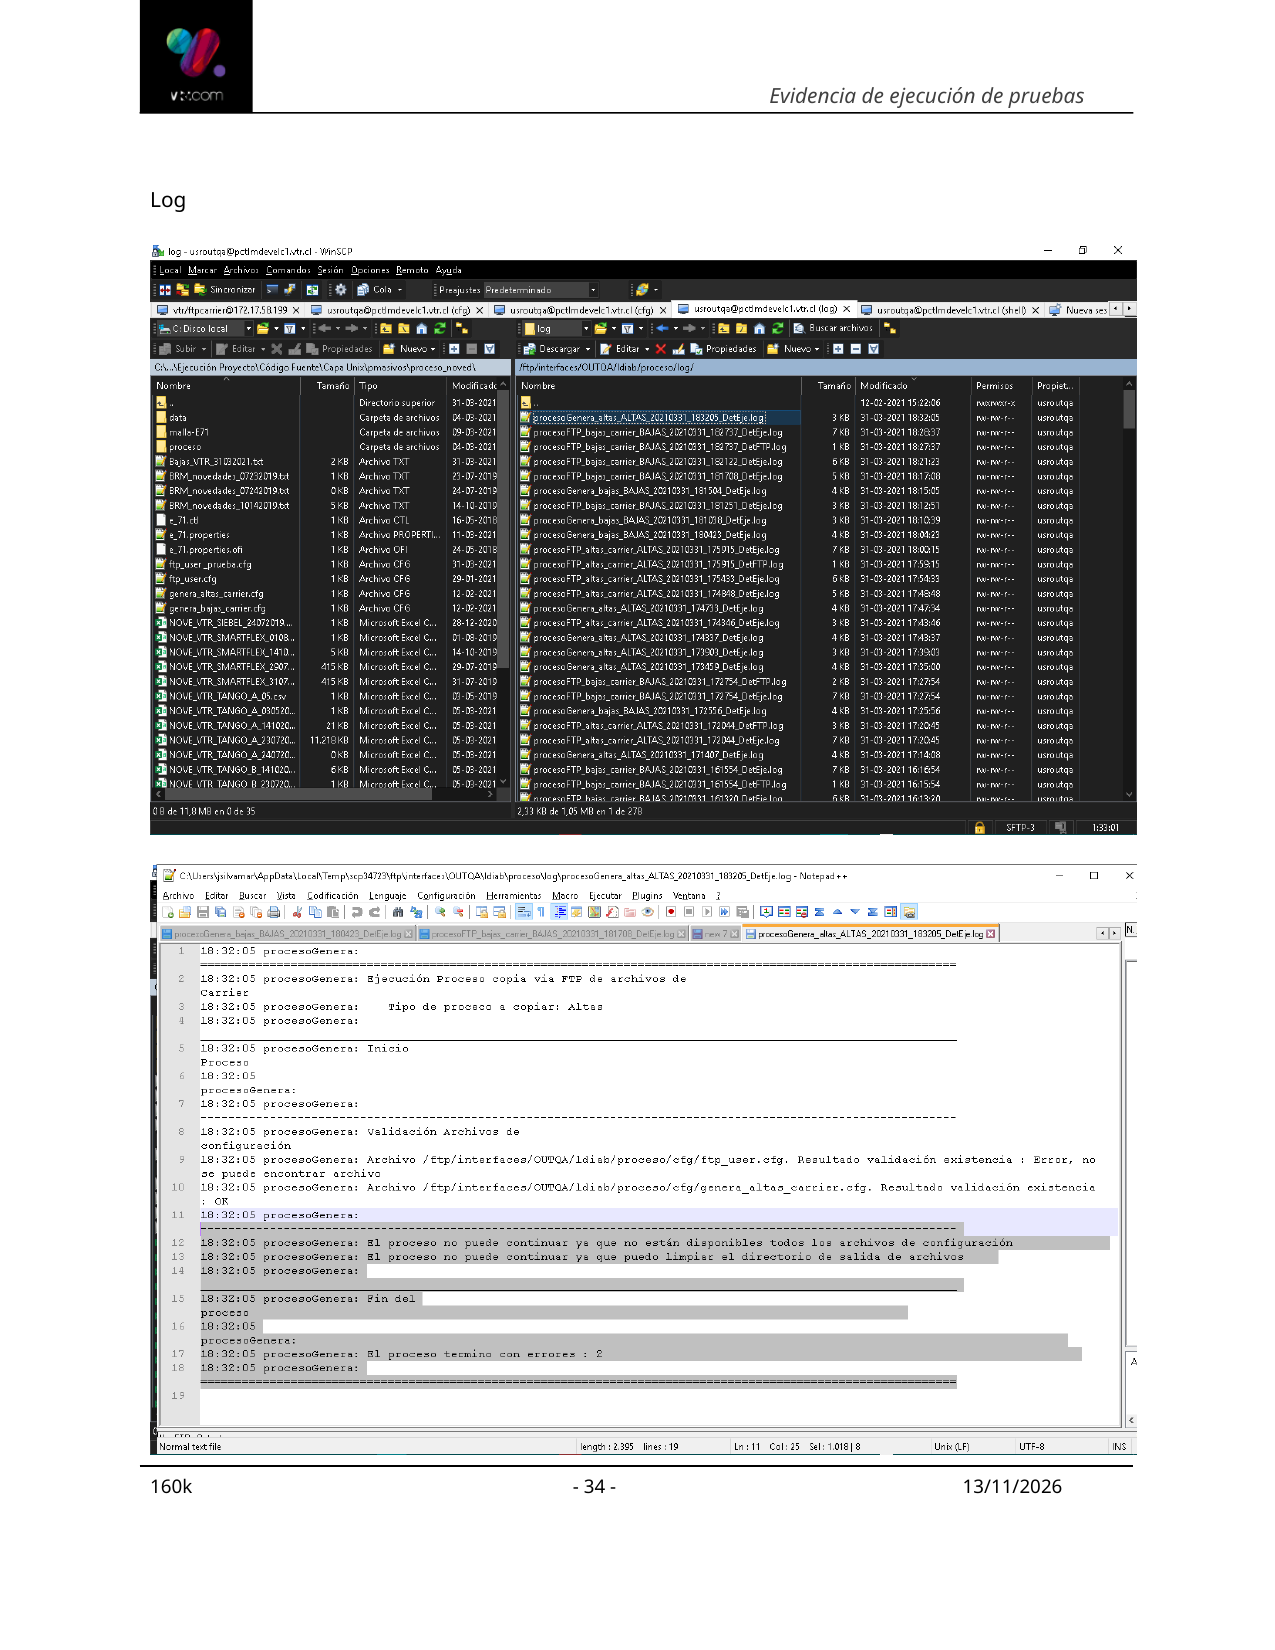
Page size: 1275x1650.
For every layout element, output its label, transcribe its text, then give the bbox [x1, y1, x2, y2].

picture [166, 28, 226, 101]
picture [150, 862, 1137, 1455]
text Log [150, 185, 1137, 214]
picture [150, 242, 1137, 835]
